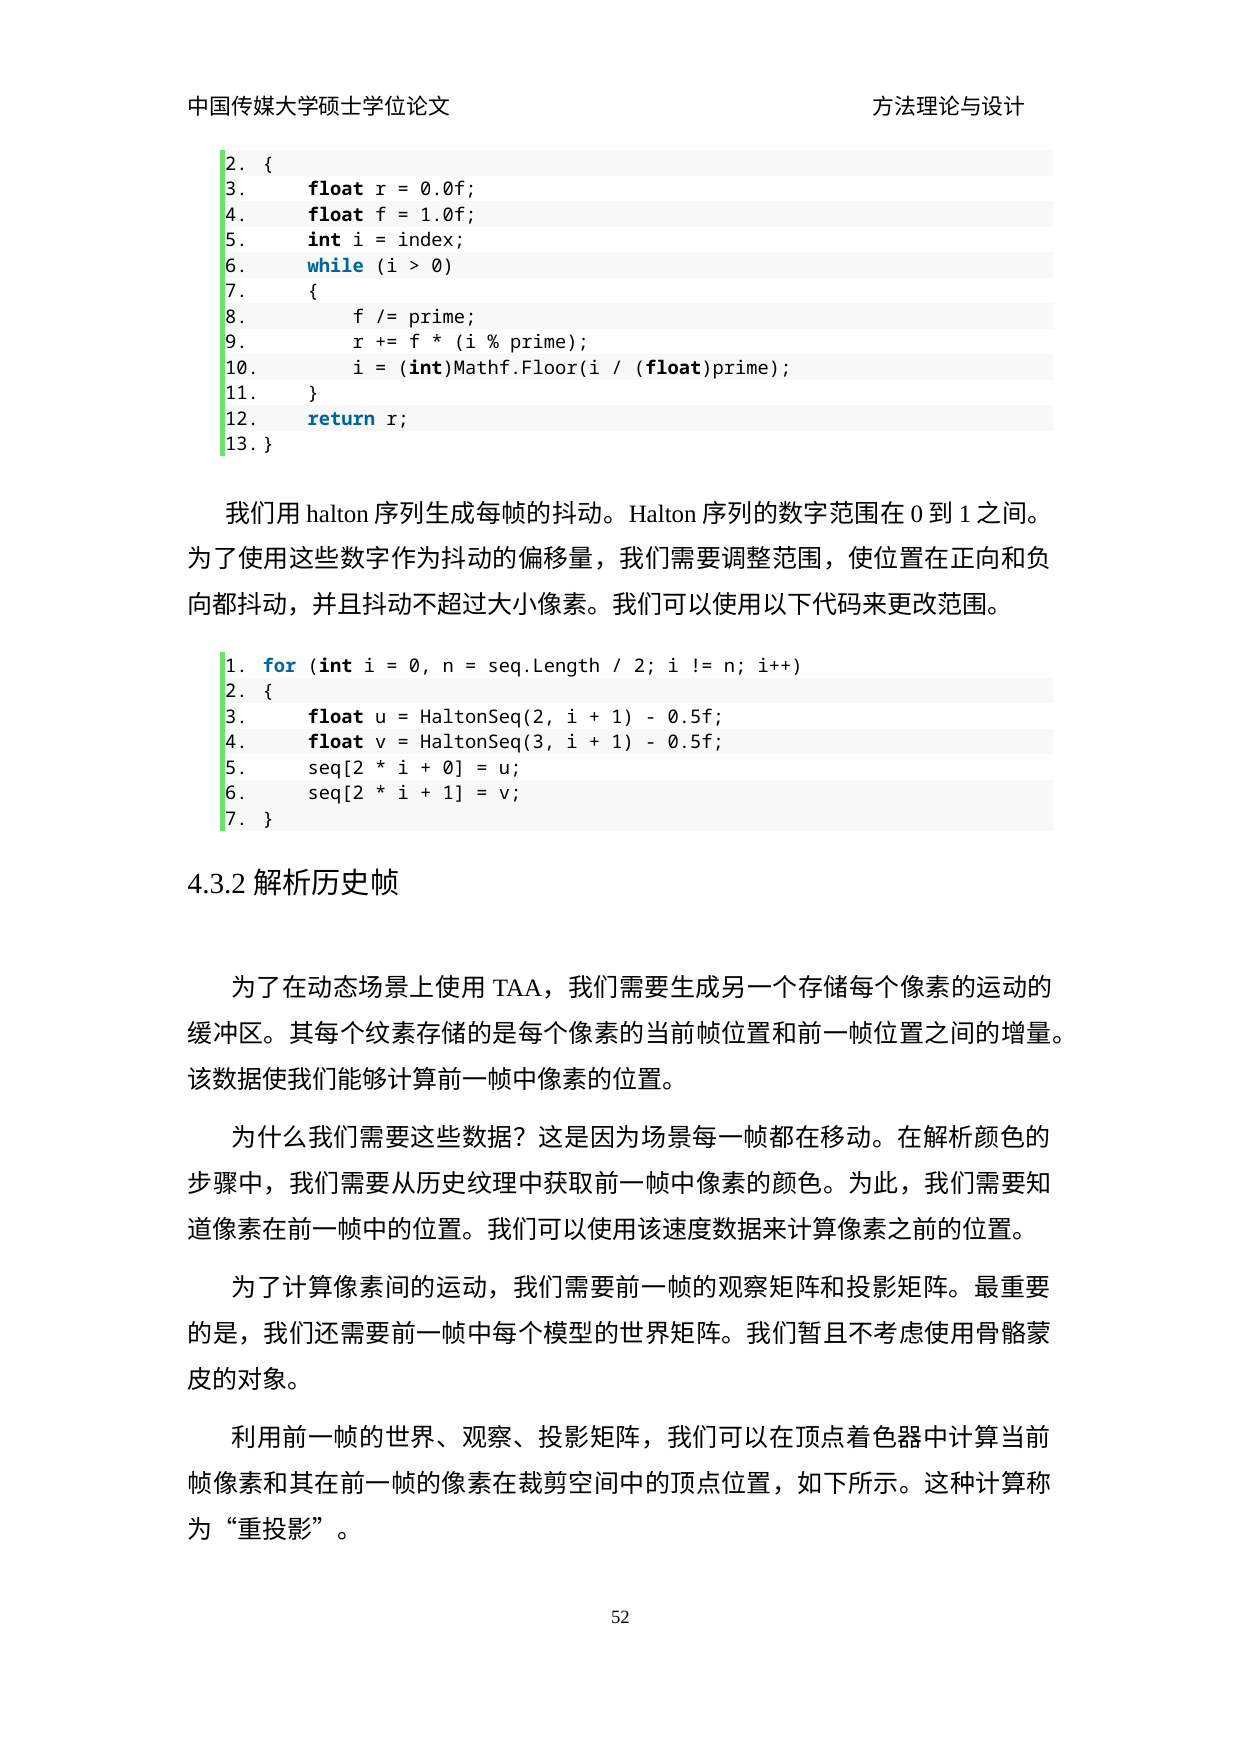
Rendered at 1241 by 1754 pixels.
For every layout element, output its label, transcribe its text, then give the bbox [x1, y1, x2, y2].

list } [225, 805, 1053, 831]
list while (i > 0) [225, 252, 1053, 278]
list float v = HaltonSeq(3, i + 1) - 0.5f; [225, 729, 1053, 754]
list float u = HaltonSeq(2, i + 1) - 0.5f; [225, 703, 1053, 729]
list float r = 0.0f; [225, 176, 1053, 201]
list { [225, 278, 1053, 303]
list float f = 1.0f; [225, 201, 1053, 227]
list i = (int)Mathf.Floor(i / (float)prime); [225, 354, 1053, 380]
text 为什么我们需要这些数据？这是因为场景每一帧都在移动。在解析颜色的步骤中，我们需要从历史纹理中获取前一帧中像素的颜色。为此，我们需要知道像素在前一帧中的位置。我们可以使用该速度数据来计算像素之前的位置。 [187, 1110, 1053, 1247]
list { [225, 678, 1053, 703]
list } [225, 431, 1053, 456]
list return r; [225, 405, 1053, 431]
text 为了在动态场景上使用 TAA，我们需要生成另一个存储每个像素的运动的缓冲区。其每个纹素存储的是每个像素的当前帧位置和前一帧位置之间的增量。该数据使我们能够计算前一帧中像素的位置。 [187, 960, 1053, 1097]
list seq[2 * i + 1] = v; [225, 780, 1053, 805]
list } [225, 380, 1053, 405]
list seq[2 * i + 0] = u; [225, 754, 1053, 780]
list f /= prime; [225, 303, 1053, 329]
list { [225, 150, 1053, 176]
text 利用前一帧的世界、观察、投影矩阵，我们可以在顶点着色器中计算当前帧像素和其在前一帧的像素在裁剪空间中的顶点位置，如下所示。这种计算称为“重投影”。 [187, 1410, 1053, 1547]
list for (int i = 0, n = seq.Length / 2; i != n; i++) [225, 652, 1053, 678]
text 我们用halton序列生成每帧的抖动。Halton序列的数字范围在0到1之间。为了使用这些数字作为抖动的偏移量，我们需要调整范围，使位置在正向和负向都抖动，并且抖动不超过大小像素。我们可以使用以下代码来更改范围。 [187, 485, 1053, 623]
list r += f * (i % prime); [225, 329, 1053, 354]
list int i = index; [225, 227, 1053, 252]
subtitle 4.3.2 解析历史帧 [187, 860, 1053, 902]
text 为了计算像素间的运动，我们需要前一帧的观察矩阵和投影矩阵。最重要的是，我们还需要前一帧中每个模型的世界矩阵。我们暂且不考虑使用骨骼蒙皮的对象。 [187, 1260, 1053, 1397]
